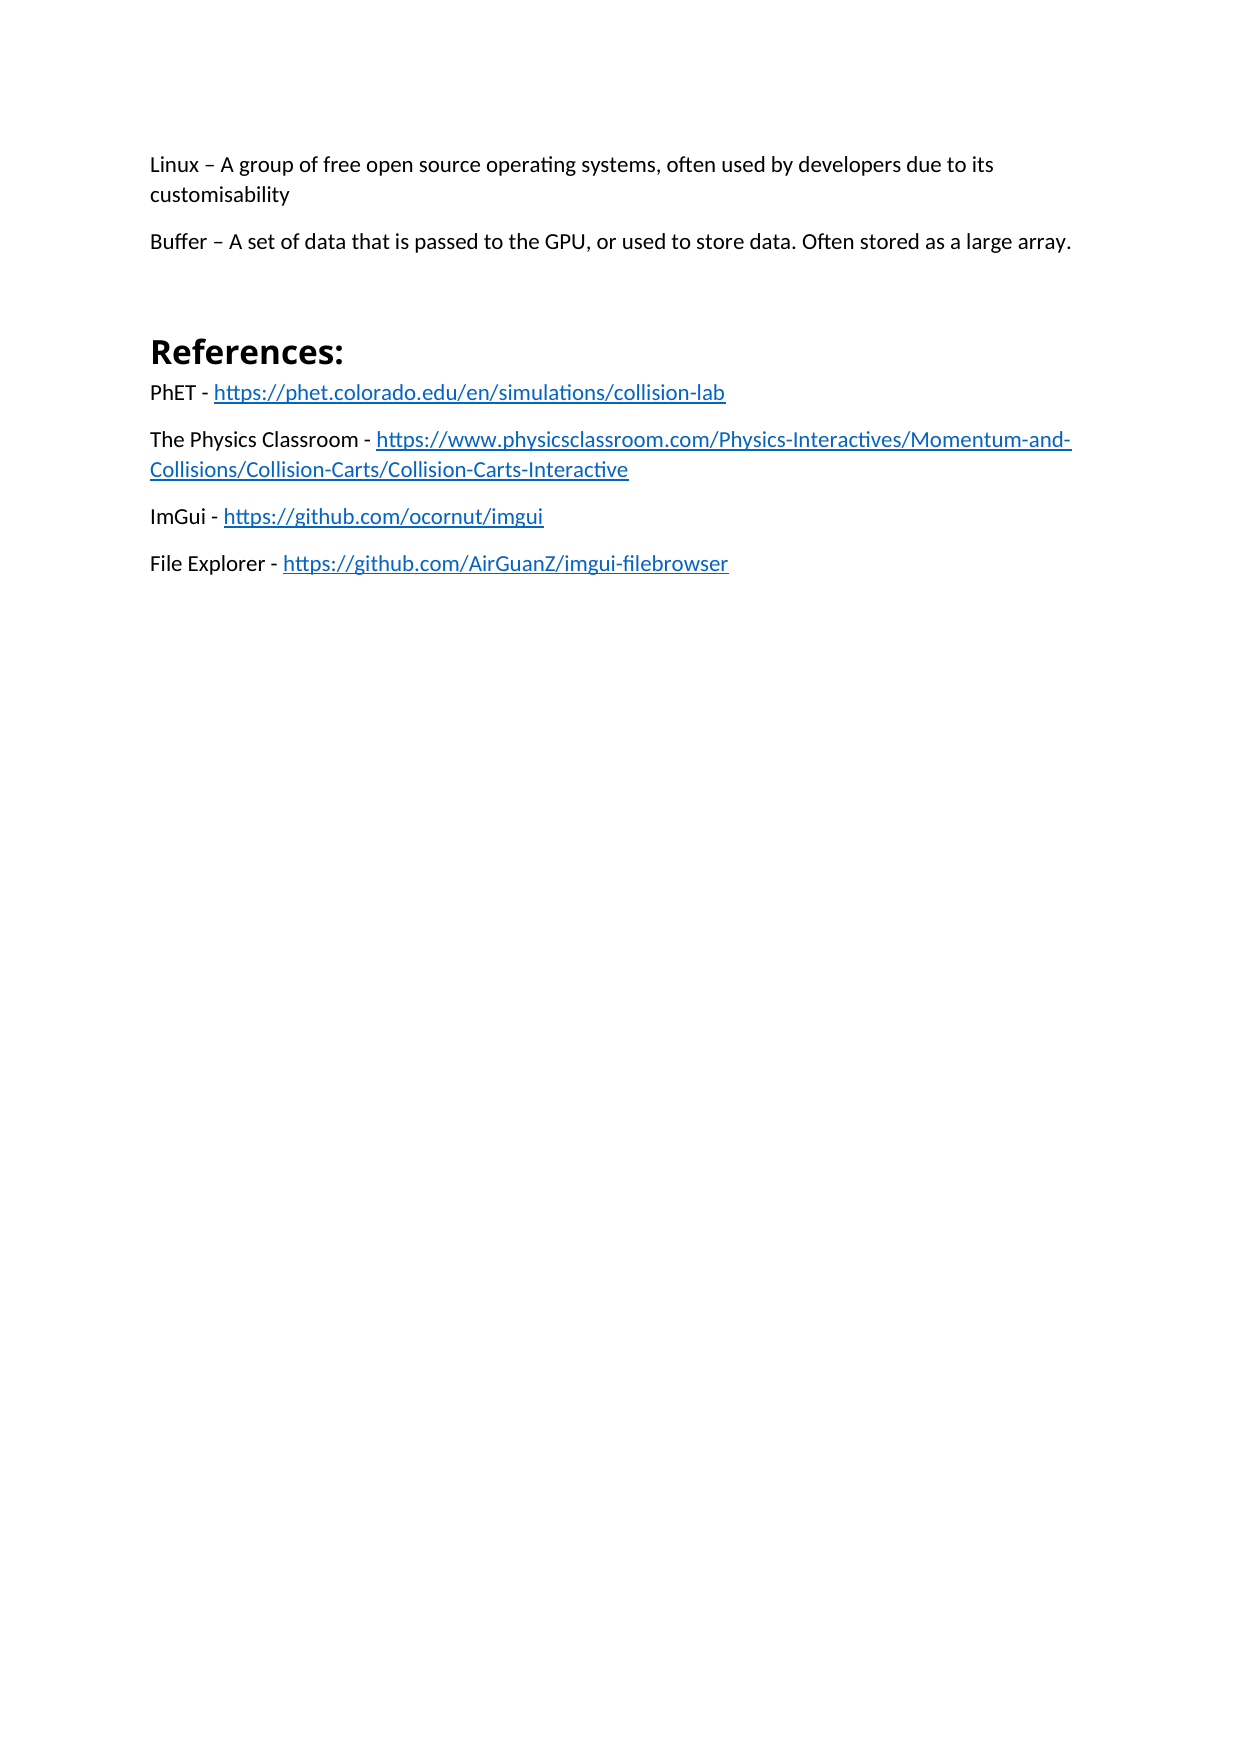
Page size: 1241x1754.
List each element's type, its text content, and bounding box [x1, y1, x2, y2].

subtitle References: [150, 329, 1090, 374]
text File Explorer - https://github.com/AirGuanZ/imgui-filebrowser [150, 549, 1090, 577]
text The Physics Classroom - https://www.physicsclassroom.com/Physics-Interactives/Momentum-and-Collisions/Collision-Carts/Collision-Carts-Interactive [150, 425, 1090, 483]
text Linux – A group of free open source operating systems, often used by developers due to its customisability [150, 150, 1090, 208]
text ImGui - https://github.com/ocornut/imgui [150, 502, 1090, 530]
text PhET - https://phet.colorado.edu/en/simulations/collision-lab [150, 378, 1090, 406]
text Buffer – A set of data that is passed to the GPU, or used to store data. Often stored as a large array. [150, 227, 1090, 255]
